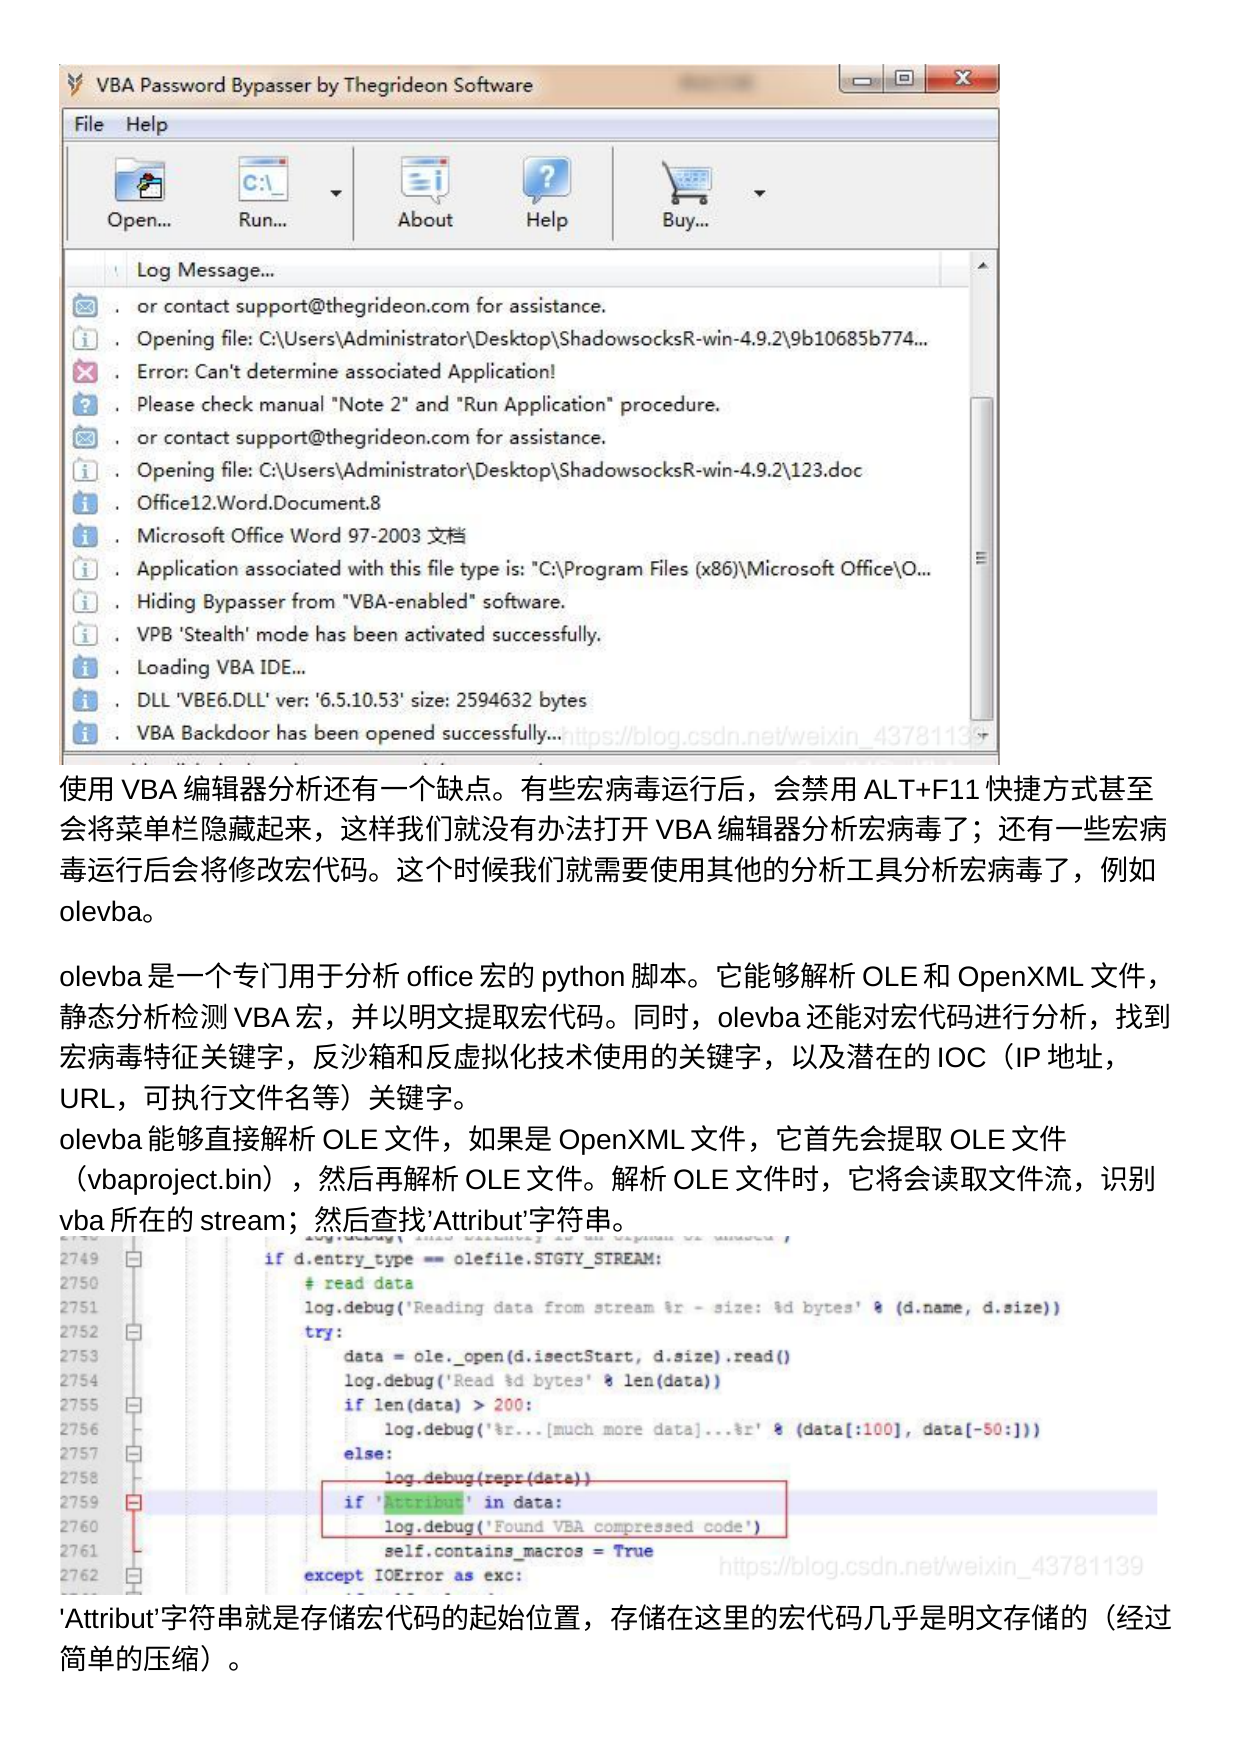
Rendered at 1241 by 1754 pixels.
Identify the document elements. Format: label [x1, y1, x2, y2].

picture [59, 1236, 1158, 1595]
text [59, 952, 1181, 1675]
picture [59, 64, 1000, 765]
text [59, 64, 1181, 927]
